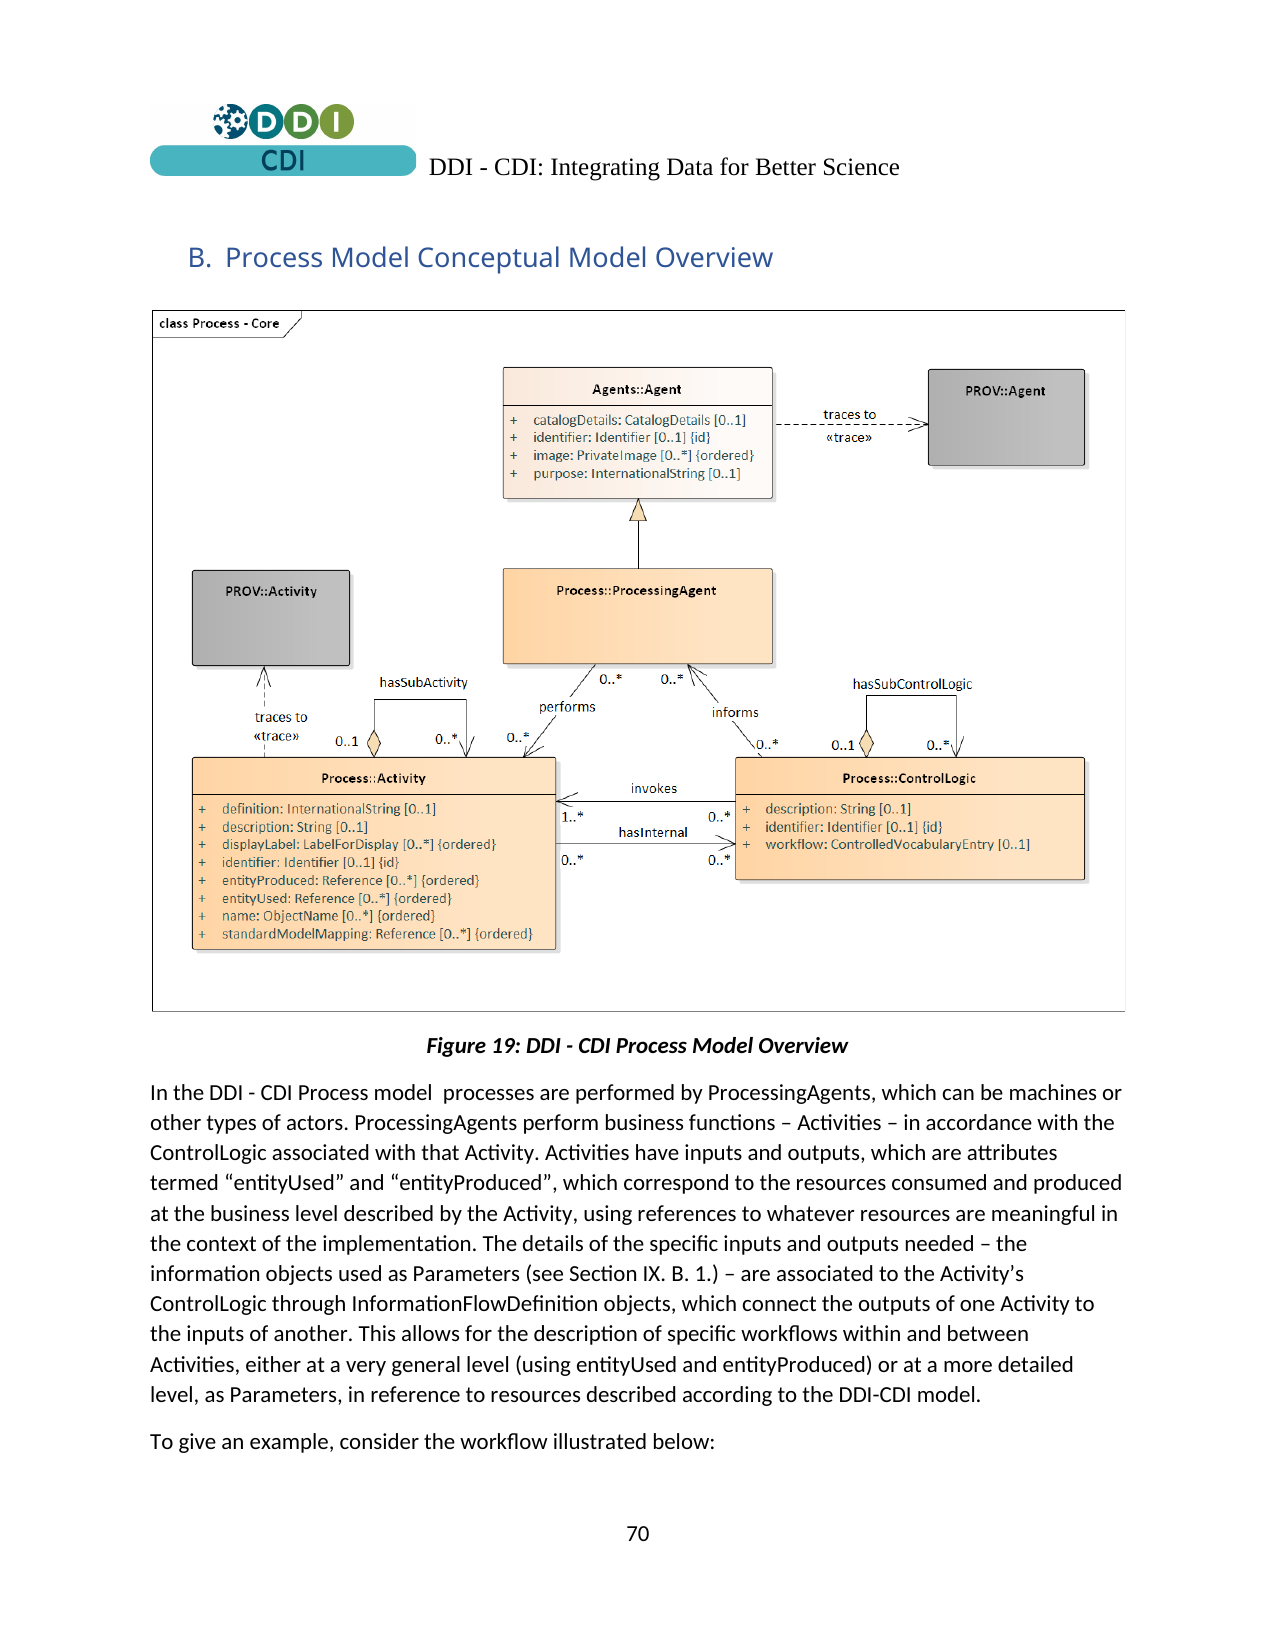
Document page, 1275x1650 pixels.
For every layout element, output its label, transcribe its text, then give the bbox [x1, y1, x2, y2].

text To give an example, consider the workflow illustrated below: [150, 1427, 1125, 1455]
picture [150, 308, 1125, 1012]
picture [150, 104, 417, 176]
subtitle Process Model Conceptual Model Overview [187, 238, 1125, 275]
text Figure 19: DDI - CDI Process Model Overview [150, 1031, 1125, 1059]
text In the DDI - CDI Process model processes are performed by ProcessingAgents, which can be machines or other types of actors. ProcessingAgents perform business functions – Activities – in accordance with the ControlLogic associated with that Activity. Activities have inputs and outputs, which are attributes termed “entityUsed” and “entityProduced”, which correspond to the resources consumed and produced at the business level described by the Activity, using references to whatever resources are meaningful in the context of the implementation. The details of the specific inputs and outputs needed – the information objects used as Parameters (see Section IX. B. 1.) – are associated to the Activity’s ControlLogic through InformationFlowDefinition objects, which connect the outputs of one Activity to the inputs of another. This allows for the description of specific workflows within and between Activities, either at a very general level (using entityUsed and entityProduced) or at a more detailed level, as Parameters, in reference to resources described according to the DDI-CDI model. [150, 1078, 1125, 1408]
